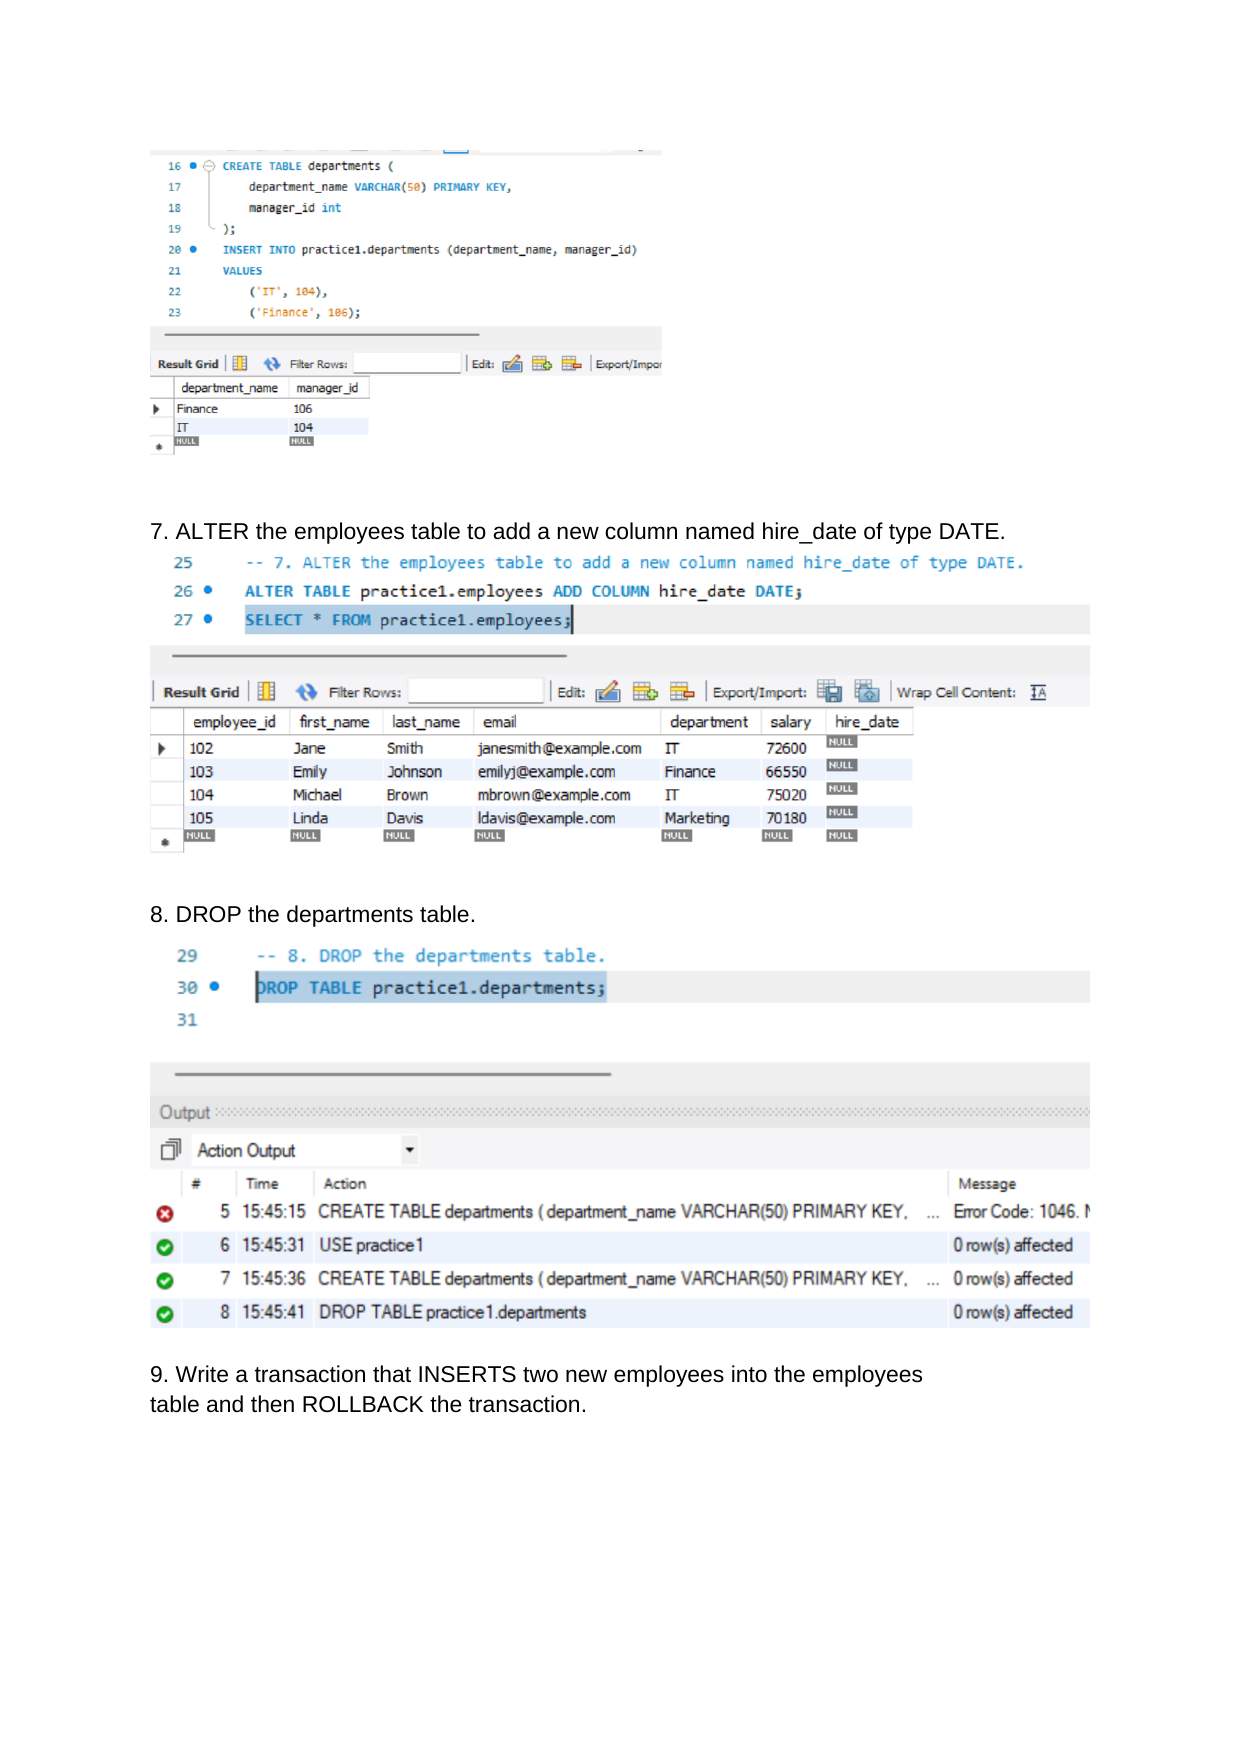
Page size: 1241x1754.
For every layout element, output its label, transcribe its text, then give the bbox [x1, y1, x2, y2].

text table and then ROLLBACK the transaction. [150, 1391, 1090, 1418]
picture [150, 150, 662, 484]
text 8. DROP the departments table. [150, 901, 1090, 927]
picture [150, 548, 1091, 867]
text 7. ALTER the employees table to add a new column named hire_date of type DATE. [150, 518, 1090, 544]
text 9. Write a transaction that INSERTS two new employees into the employees [150, 1361, 1090, 1388]
picture [150, 931, 1091, 1328]
